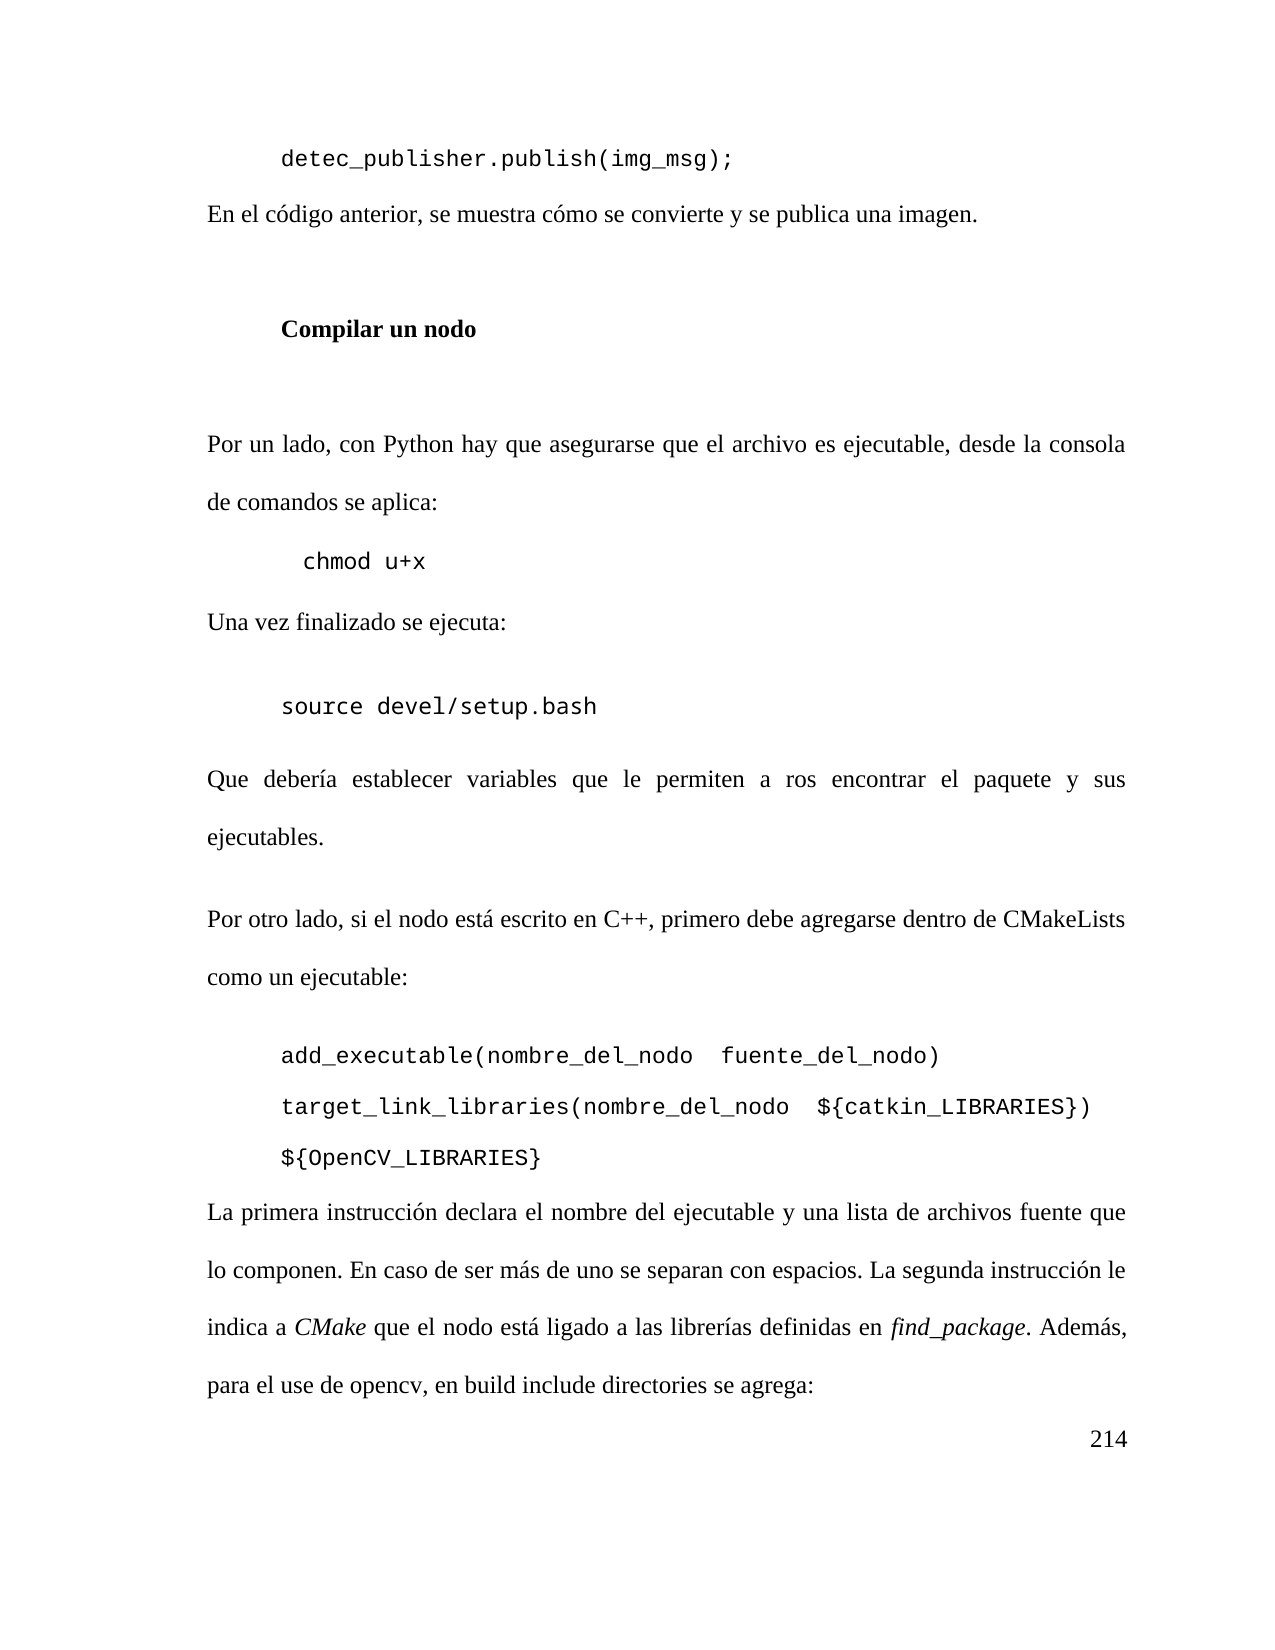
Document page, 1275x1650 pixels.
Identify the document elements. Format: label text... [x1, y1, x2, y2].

text Compilar un nodo [207, 314, 1127, 343]
text target_link_libraries(nombre_del_nodo ${catkin_LIBRARIES}) [207, 1096, 1127, 1121]
text chmod u+x [207, 544, 1127, 576]
text La primera instrucción declara el nombre del ejecutable y una lista de archivos fuente que lo componen. En caso de ser más de uno se separan con espacios. La segunda instrucción le indica a CMake que el nodo está ligado a las librerías definidas en find_package. Además, para el use de opencv, en build include directories se agrega: [207, 1197, 1127, 1399]
text detec_publisher.publish(img_msg); [281, 148, 1127, 174]
text add_executable(nombre_del_nodo fuente_del_nodo) [207, 1044, 1127, 1071]
text ${OpenCV_LIBRARIES} [207, 1146, 1127, 1172]
text Por otro lado, si el nodo está escrito en C++, primero debe agregarse dentro de CMakeLists como un ejecutable: [207, 904, 1127, 991]
text Que debería establecer variables que le permiten a ros encontrar el paquete y sus ejecutables. [207, 764, 1127, 851]
text Una vez finalizado se ejecuta: [207, 607, 1127, 636]
text source devel/setup.bash [207, 689, 1127, 721]
text Por un lado, con Python hay que asegurarse que el archivo es ejecutable, desde la consola de comandos se aplica: [207, 429, 1127, 516]
text En el código anterior, se muestra cómo se convierte y se publica una imagen. [207, 199, 1127, 228]
